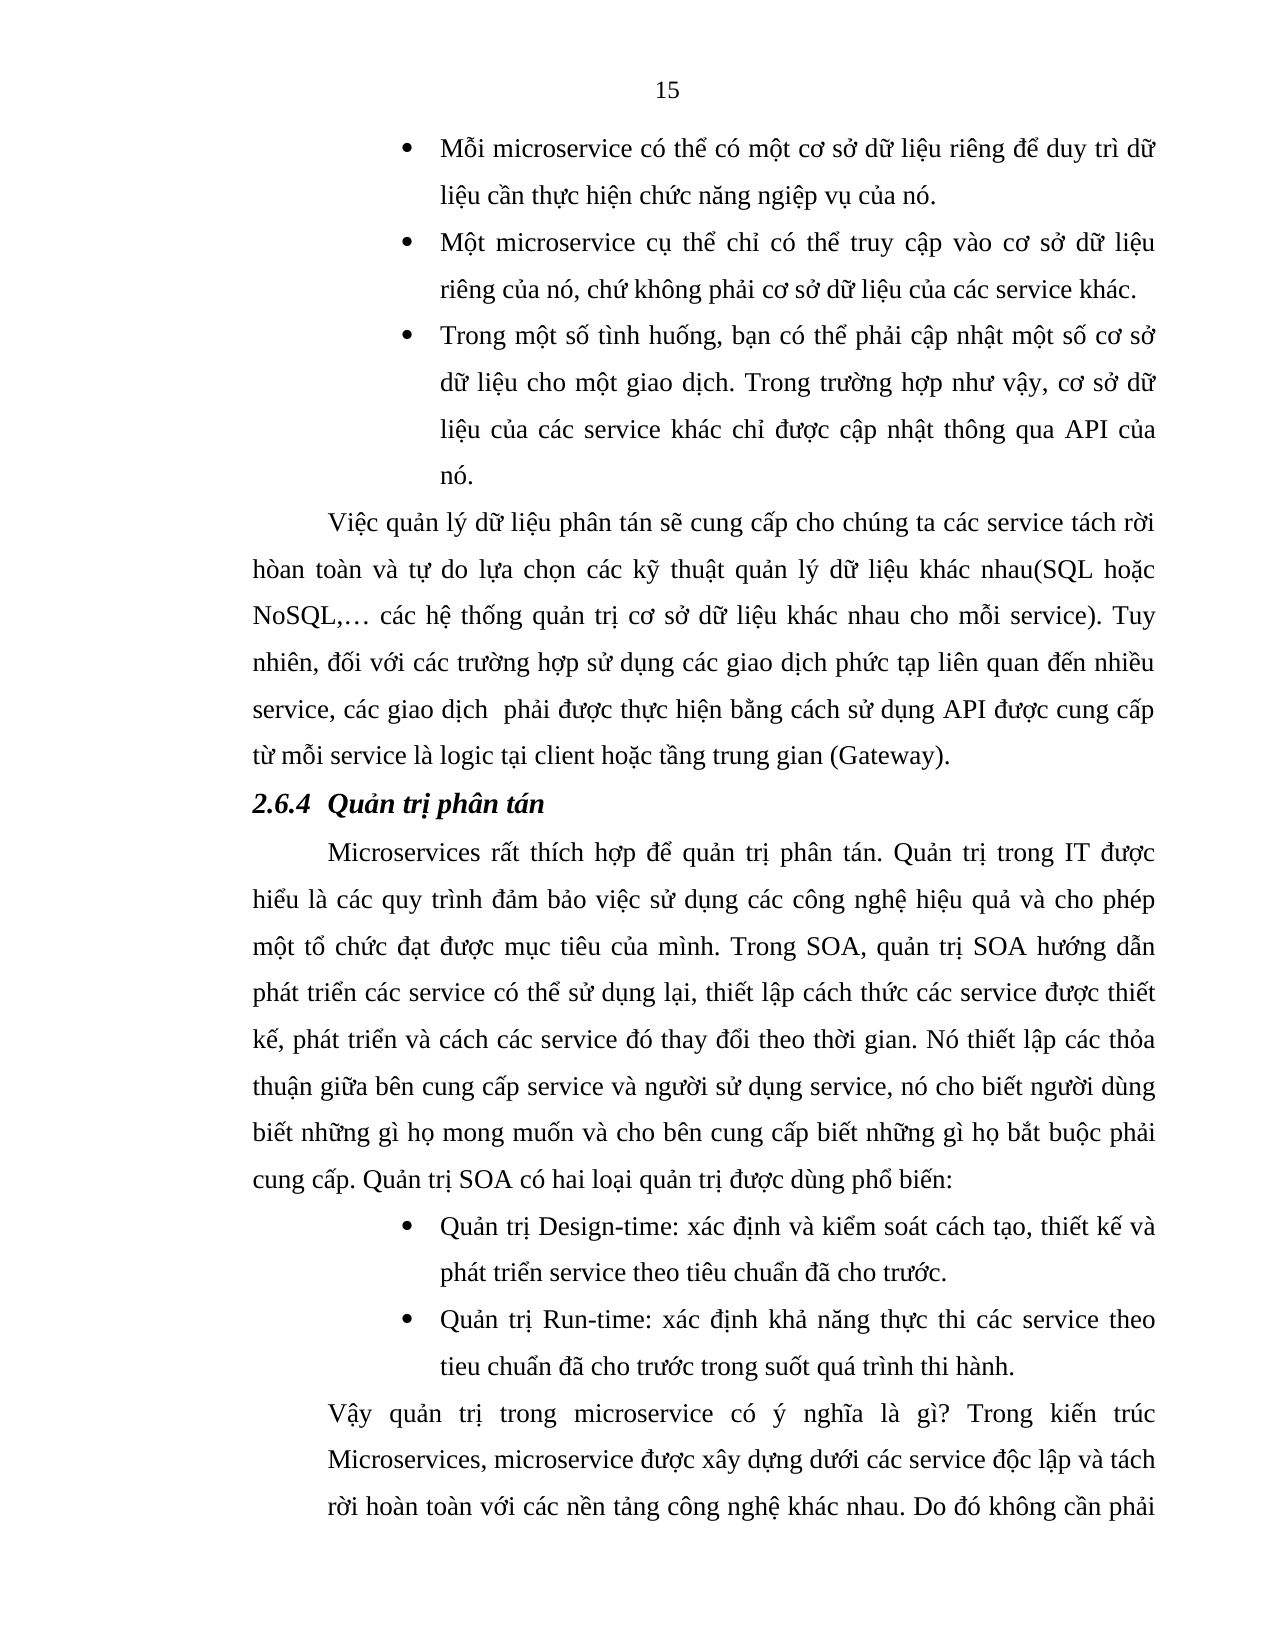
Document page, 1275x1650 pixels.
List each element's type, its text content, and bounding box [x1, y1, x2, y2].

list Mỗi microservice có thể có một cơ sở dữ liệu riêng để duy trì dữ liệu cần thực hiện chức năng ngiệp vụ của nó. [402, 132, 1157, 210]
list Một microservice cụ thể chỉ có thể truy cập vào cơ sở dữ liệu riêng của nó, chứ không phải cơ sở dữ liệu của các service khác. [402, 226, 1157, 304]
list Quản trị Run-time: xác định khả năng thực thi các service theo tieu chuẩn đã cho trước trong suốt quá trình thi hành. [402, 1303, 1157, 1381]
list Quản trị phân tán [252, 786, 1157, 820]
list Trong một số tình huống, bạn có thể phải cập nhật một số cơ sở dữ liệu cho một giao dịch. Trong trường hợp như vậy, cơ sở dữ liệu của các service khác chỉ được cập nhật thông qua API của nó. [402, 319, 1157, 491]
text Việc quản lý dữ liệu phân tán sẽ cung cấp cho chúng ta các service tách rời hòan toàn và tự do lựa chọn các kỹ thuật quản lý dữ liệu khác nhau(SQL hoặc NoSQL,… các hệ thống quản trị cơ sở dữ liệu khác nhau cho mỗi service). Tuy nhiên, đối với các trường hợp sử dụng các giao dịch phức tạp liên quan đến nhiều service, các giao dịch phải được thực hiện bằng cách sử dụng API được cung cấp từ mỗi service là logic tại client hoặc tầng trung gian (Gateway). [252, 506, 1157, 771]
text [327, 1397, 1157, 1521]
list Quản trị Design-time: xác định và kiểm soát cách tạo, thiết kế và phát triển service theo tiêu chuẩn đã cho trước. [402, 1210, 1157, 1288]
text Microservices rất thích hợp để quản trị phân tán. Quản trị trong IT được hiểu là các quy trình đảm bảo việc sử dụng các công nghệ hiệu quả và cho phép một tổ chức đạt được mục tiêu của mình. Trong SOA, quản trị SOA hướng dẫn phát triển các service có thể sử dụng lại, thiết lập cách thức các service được thiết kế, phát triển và cách các service đó thay đổi theo thời gian. Nó thiết lập các thỏa thuận giữa bên cung cấp service và người sử dụng service, nó cho biết người dùng biết những gì họ mong muốn và cho bên cung cấp biết những gì họ bắt buộc phải cung cấp. Quản trị SOA có hai loại quản trị được dùng phổ biến: [252, 836, 1157, 1194]
